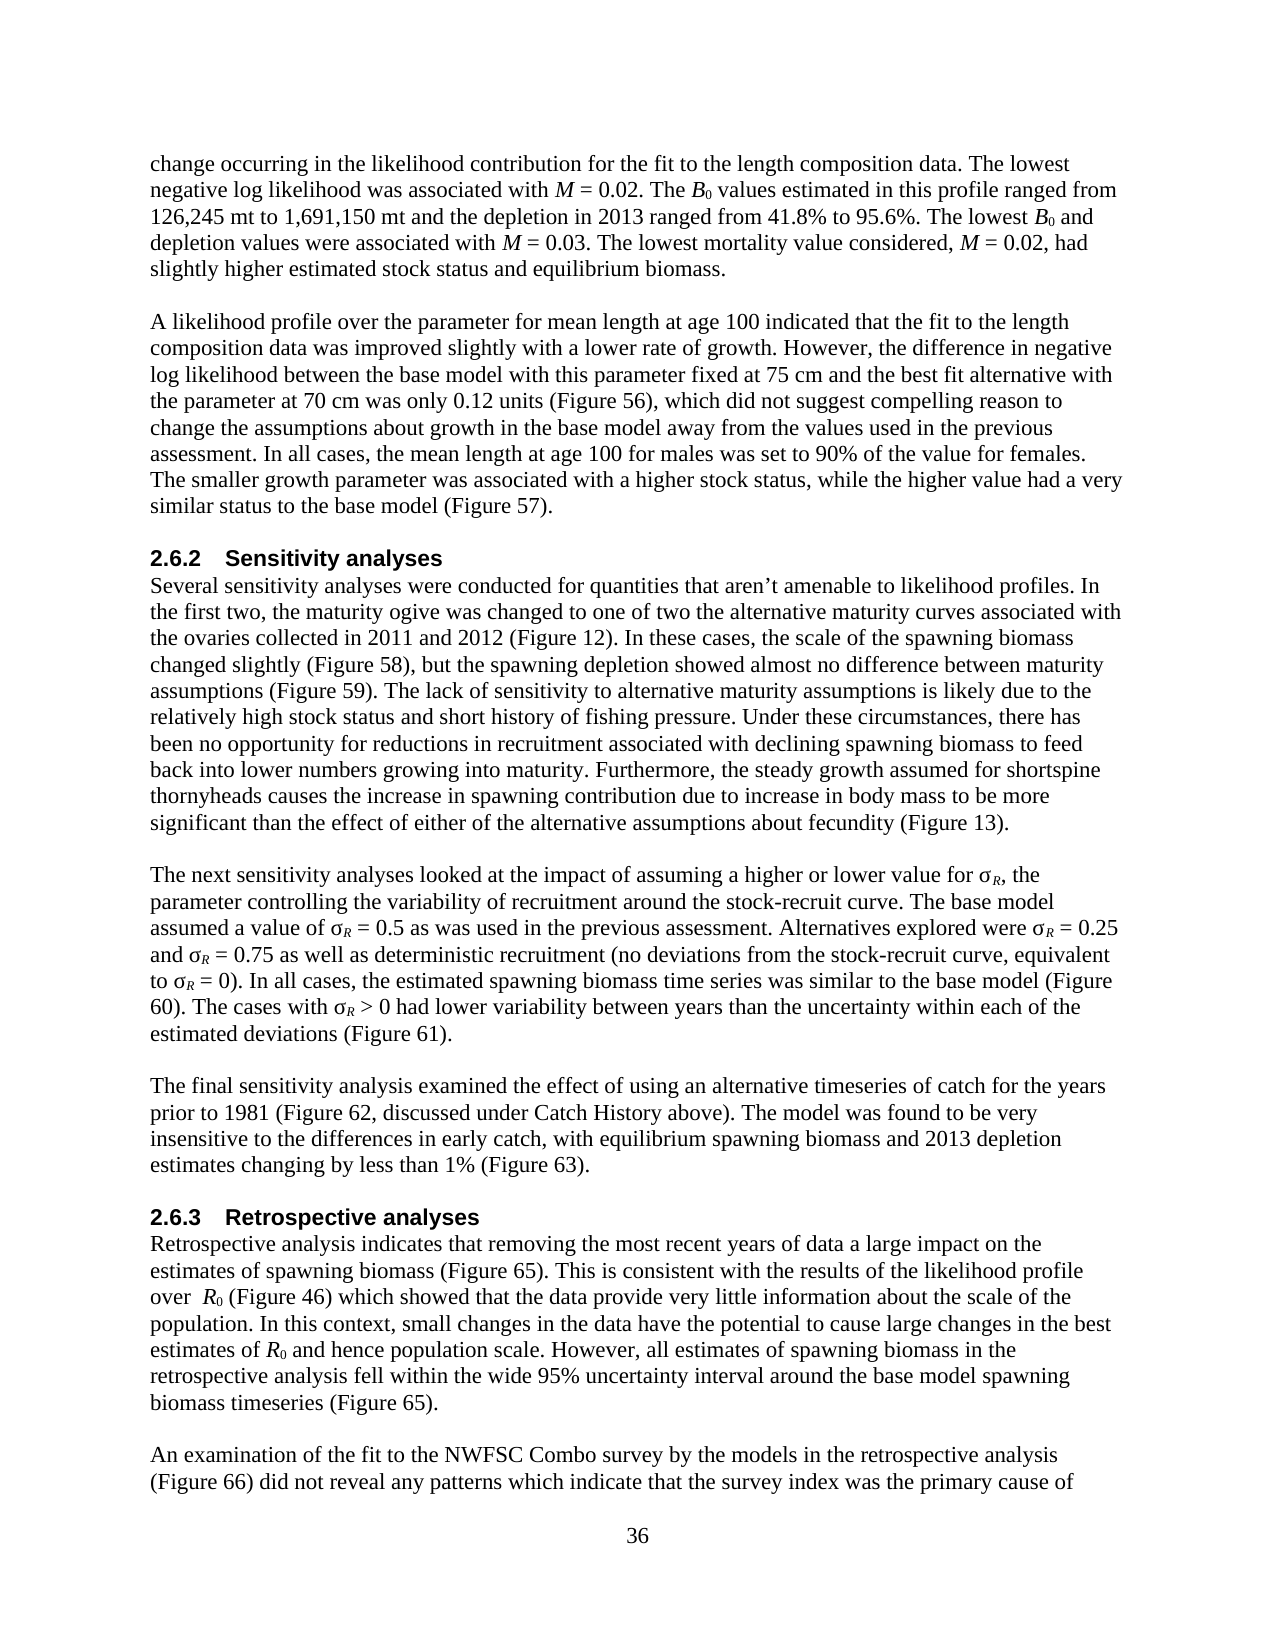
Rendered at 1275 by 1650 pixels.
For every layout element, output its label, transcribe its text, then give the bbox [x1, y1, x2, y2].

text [150, 1441, 1125, 1494]
text Several sensitivity analyses were conducted for quantities that aren’t amenable to likelihood profiles. In the first two, the maturity ogive was changed to one of two the alternative maturity curves associated with the ovaries collected in 2011 and 2012 (Figure 12). In these cases, the scale of the spawning biomass changed slightly (Figure 58), but the spawning depletion showed almost no difference between maturity assumptions (Figure 59). The lack of sensitivity to alternative maturity assumptions is likely due to the relatively high stock status and short history of fishing pressure. Under these circumstances, there has been no opportunity for reductions in recruitment associated with declining spawning biomass to feed back into lower numbers growing into maturity. Furthermore, the steady growth assumed for shortspine thornyheads causes the increase in spawning contribution due to increase in body mass to be more significant than the effect of either of the alternative assumptions about fecundity (Figure 13). [150, 572, 1125, 835]
subtitle Retrospective analyses [150, 1204, 1125, 1231]
text Retrospective analysis indicates that removing the most recent years of data a large impact on the estimates of spawning biomass (Figure 65). This is consistent with the results of the likelihood profile over R0 (Figure 46) which showed that the data provide very little information about the scale of the population. In this context, small changes in the data have the potential to cause large changes in the best estimates of R0 and hence population scale. However, all estimates of spawning biomass in the retrospective analysis fell within the wide 95% uncertainty interval around the base model spawning biomass timeseries (Figure 65). [150, 1231, 1125, 1415]
subtitle Sensitivity analyses [150, 545, 1125, 572]
text A likelihood profile over the parameter for mean length at age 100 indicated that the fit to the length composition data was improved slightly with a lower rate of growth. However, the difference in negative log likelihood between the base model with this parameter fixed at 75 cm and the best fit alternative with the parameter at 70 cm was only 0.12 units (Figure 56), which did not suggest compelling reason to change the assumptions about growth in the base model away from the values used in the previous assessment. In all cases, the mean length at age 100 for males was set to 90% of the value for females. The smaller growth parameter was associated with a higher stock status, while the higher value had a very similar status to the base model (Figure 57). [150, 308, 1125, 519]
text The final sensitivity analysis examined the effect of using an alternative timeseries of catch for the years prior to 1981 (Figure 62, discussed under Catch History above). The model was found to be very insensitive to the differences in early catch, with equilibrium spawning biomass and 2013 depletion estimates changing by less than 1% (Figure 63). [150, 1072, 1125, 1178]
text The next sensitivity analyses looked at the impact of assuming a higher or lower value for σR, the parameter controlling the variability of recruitment around the stock-recruit curve. The base model assumed a value of σR = 0.5 as was used in the previous assessment. Alternatives explored were σR = 0.25 and σR = 0.75 as well as deterministic recruitment (no deviations from the stock-recruit curve, equivalent to σR = 0). In all cases, the estimated spawning biomass time series was similar to the base model (Figure 60). The cases with σR > 0 had lower variability between years than the uncertainty within each of the estimated deviations (Figure 61). [150, 862, 1125, 1046]
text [150, 150, 1125, 282]
